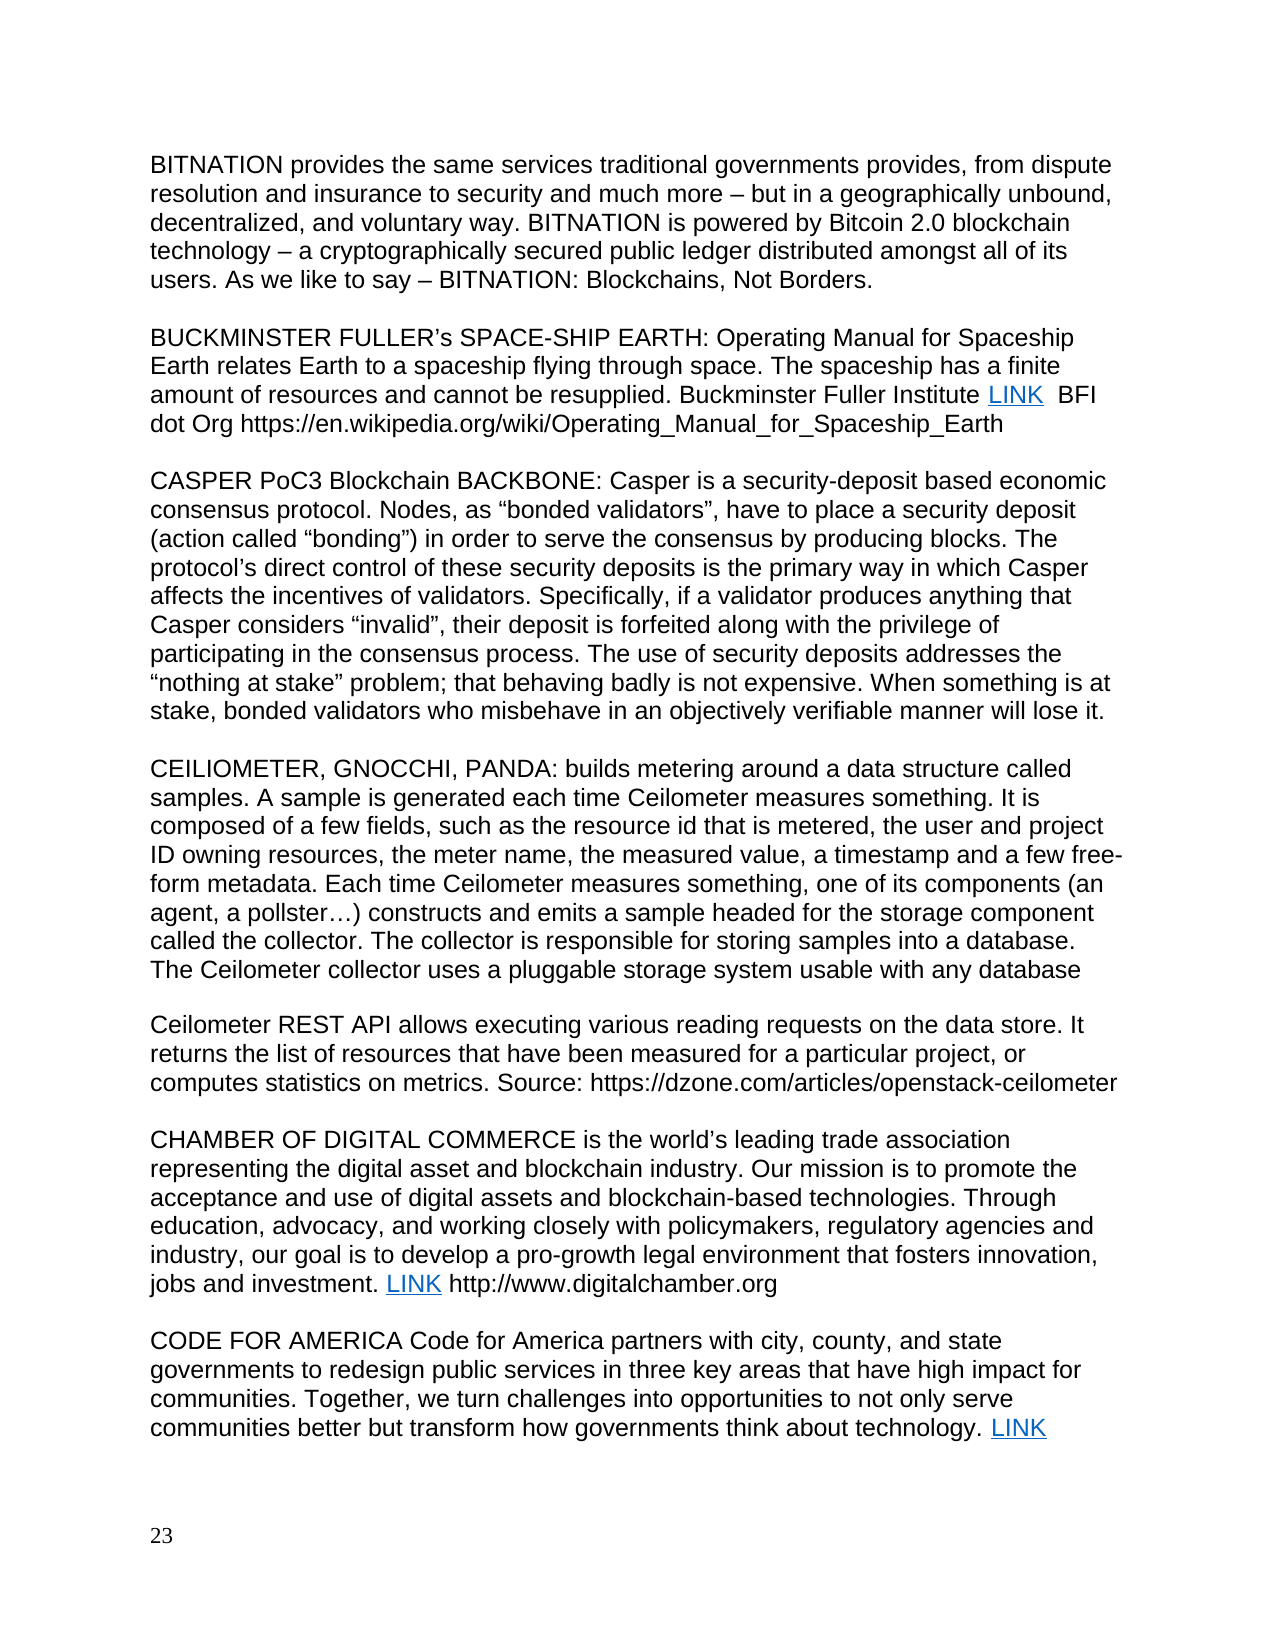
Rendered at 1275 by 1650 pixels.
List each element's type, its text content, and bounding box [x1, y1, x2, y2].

text CASPER PoC3 Blockchain BACKBONE: Casper is a security-deposit based economic consensus protocol. Nodes, as “bonded validators”, have to place a security deposit (action called “bonding”) in order to serve the consensus by producing blocks. The protocol’s direct control of these security deposits is the primary way in which Casper affects the incentives of validators. Specifically, if a validator produces anything that Casper considers “invalid”, their deposit is forfeited along with the privilege of participating in the consensus process. The use of security deposits addresses the “nothing at stake” problem; that behaving badly is not expensive. When something is at stake, bonded validators who misbehave in an objectively verifiable manner will lose it. [150, 466, 1125, 725]
text BITNATION provides the same services traditional governments provides, from dispute resolution and insurance to security and much more – but in a geographically unbound, decentralized, and voluntary way. BITNATION is powered by Bitcoin 2.0 blockchain technology – a cryptographically secured public ledger distributed amongst all of its users. As we like to say – BITNATION: Blockchains, Not Borders. [150, 150, 1125, 294]
text Ceilometer REST API allows executing various reading requests on the data store. It returns the list of resources that have been measured for a particular project, or computes statistics on metrics. Source: https://dzone.com/articles/openstack-ceilometer [150, 1010, 1125, 1096]
text CHAMBER OF DIGITAL COMMERCE is the world’s leading trade association representing the digital asset and blockchain industry. Our mission is to promote the acceptance and use of digital assets and blockchain-based technologies. Through education, advocacy, and working closely with policymakers, regulatory agencies and industry, our goal is to develop a pro-growth legal environment that fosters innovation, jobs and investment. LINK http://www.digitalchamber.org [150, 1125, 1125, 1298]
text BUCKMINSTER FULLER’s SPACE-SHIP EARTH: Operating Manual for Spaceship Earth relates Earth to a spaceship flying through space. The spaceship has a finite amount of resources and cannot be resupplied. Buckminster Fuller Institute LINK BFI dot Org https://en.wikipedia.org/wiki/Operating_Manual_for_Spaceship_Earth [150, 322, 1125, 437]
text CODE FOR AMERICA Code for America partners with city, county, and state governments to redesign public services in three key areas that have high impact for communities. Together, we turn challenges into opportunities to not only serve communities better but transform how governments think about technology. LINK [150, 1326, 1125, 1441]
text CEILIOMETER, GNOCCHI, PANDA: builds metering around a data structure called samples. A sample is generated each time Ceilometer measures something. It is composed of a few fields, such as the resource id that is metered, the user and project ID owning resources, the meter name, the measured value, a timestamp and a few free-form metadata. Each time Ceilometer measures something, one of its components (an agent, a pollster…) constructs and emits a sample headed for the storage component called the collector. The collector is responsible for storing samples into a database. The Ceilometer collector uses a pluggable storage system usable with any database [150, 754, 1125, 984]
